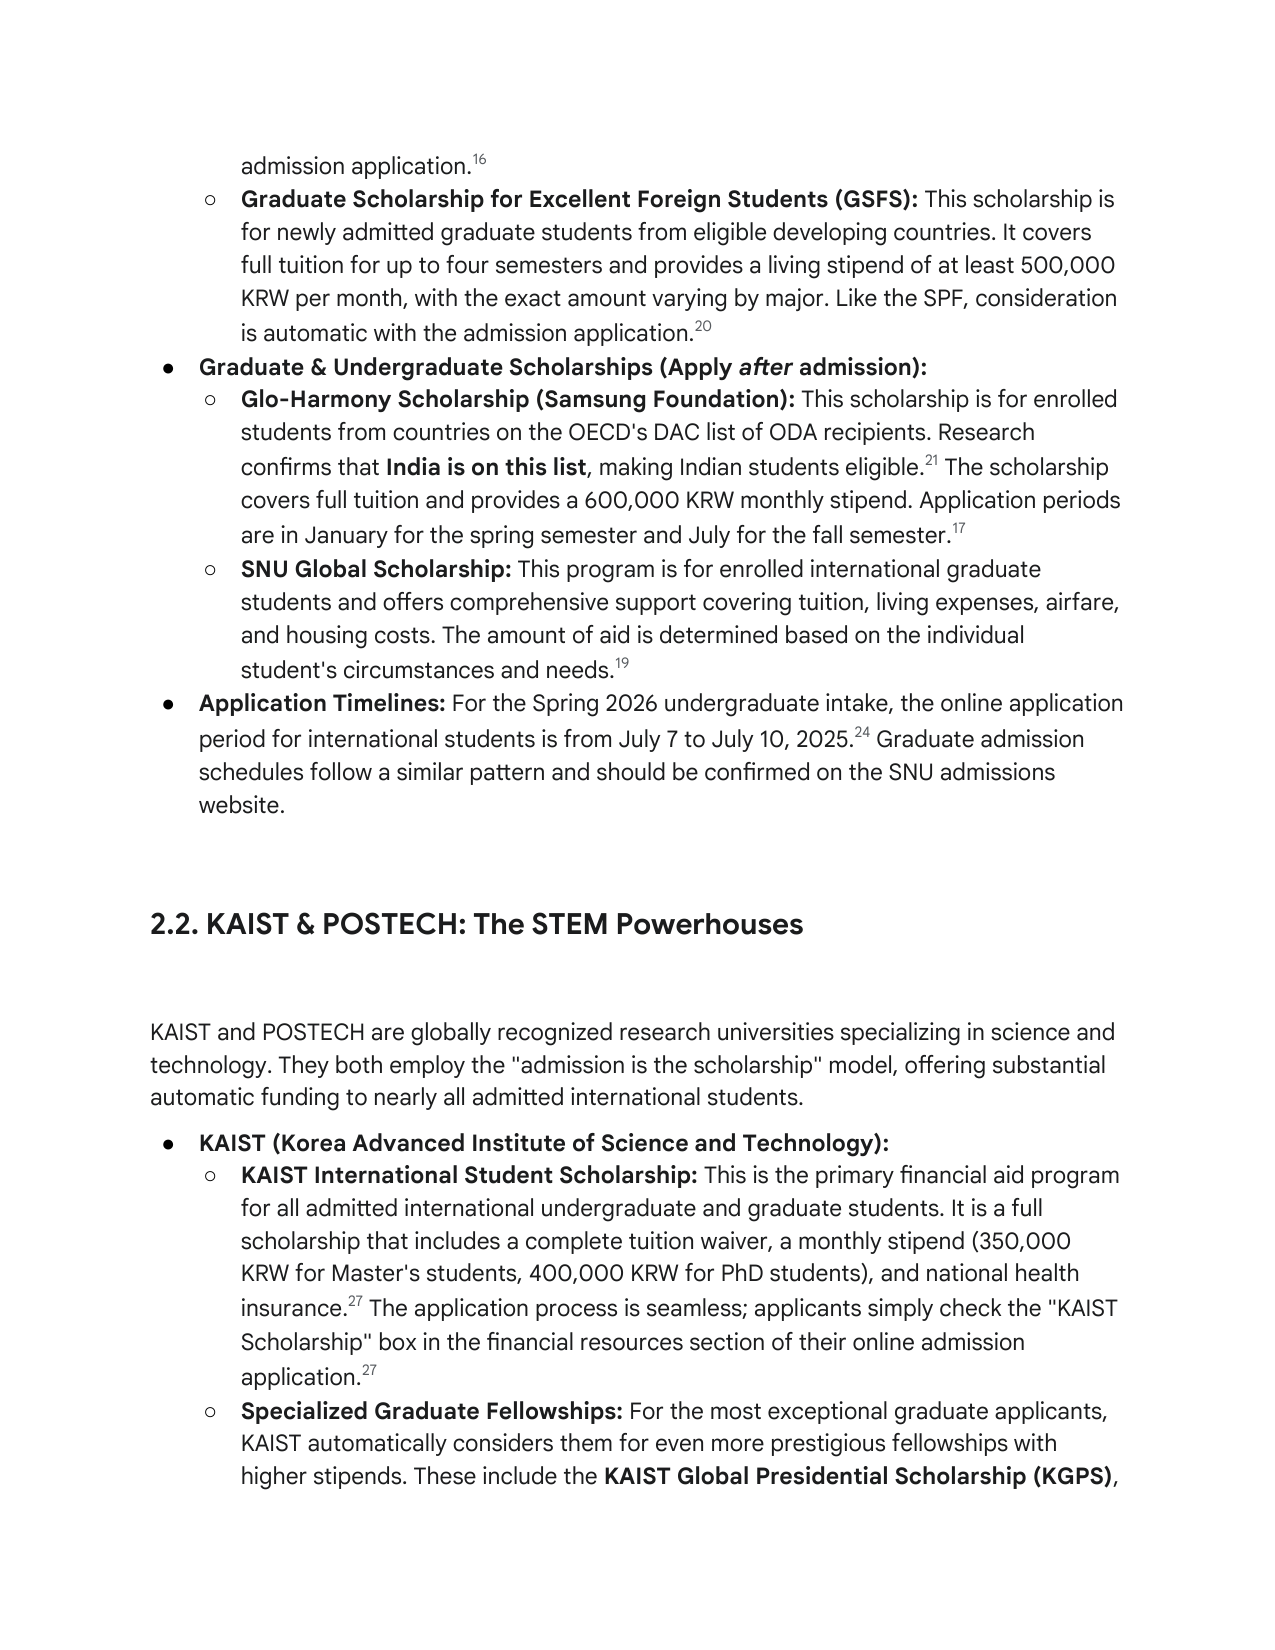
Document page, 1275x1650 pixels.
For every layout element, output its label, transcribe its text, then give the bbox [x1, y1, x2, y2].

list Glo-Harmony Scholarship (Samsung Foundation): This scholarship is for enrolled students from countries on the OECD's DAC list of ODA recipients. Research confirms that India is on this list, making Indian students eligible.21 The scholarship covers full tuition and provides a 600,000 KRW monthly stipend. Application periods are in January for the spring semester and July for the fall semester.17 [203, 385, 1125, 551]
list Application Timelines: For the Spring 2026 undergraduate intake, the online application period for international students is from July 7 to July 10, 2025.24 Graduate admission schedules follow a similar pattern and should be confirmed on the SNU admissions website. [161, 690, 1125, 819]
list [203, 150, 1125, 181]
list KAIST International Student Scholarship: This is the primary financial aid program for all admitted international undergraduate and graduate students. It is a full scholarship that includes a complete tuition waiver, a monthly stipend (350,000 KRW for Master's students, 400,000 KRW for PhD students), and national health insurance.27 The application process is seamless; applicants simply check the "KAIST Scholarship" box in the financial resources section of their online admission application.27 [203, 1161, 1125, 1392]
list SNU Global Scholarship: This program is for enrolled international graduate students and offers comprehensive support covering tuition, living expenses, airfare, and housing costs. The amount of aid is determined based on the individual student's circumstances and needs.19 [203, 555, 1125, 685]
text KAIST and POSTECH are globally recognized research universities specializing in science and technology. They both employ the "admission is the scholarship" model, offering substantial automatic funding to nearly all admitted international students. [150, 1018, 1125, 1112]
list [203, 1397, 1125, 1491]
list KAIST (Korea Advanced Institute of Science and Technology): [161, 1129, 1125, 1157]
list Graduate Scholarship for Excellent Foreign Students (GSFS): This scholarship is for newly admitted graduate students from eligible developing countries. It covers full tuition for up to four semesters and provides a living stipend of at least 500,000 KRW per month, with the exact amount varying by major. Like the SPF, consideration is automatic with the admission application.20 [203, 186, 1125, 348]
subtitle 2.2. KAIST & POSTECH: The STEM Powerhouses [150, 906, 1125, 943]
list Graduate & Undergraduate Scholarships (Apply after admission): [161, 353, 1125, 381]
